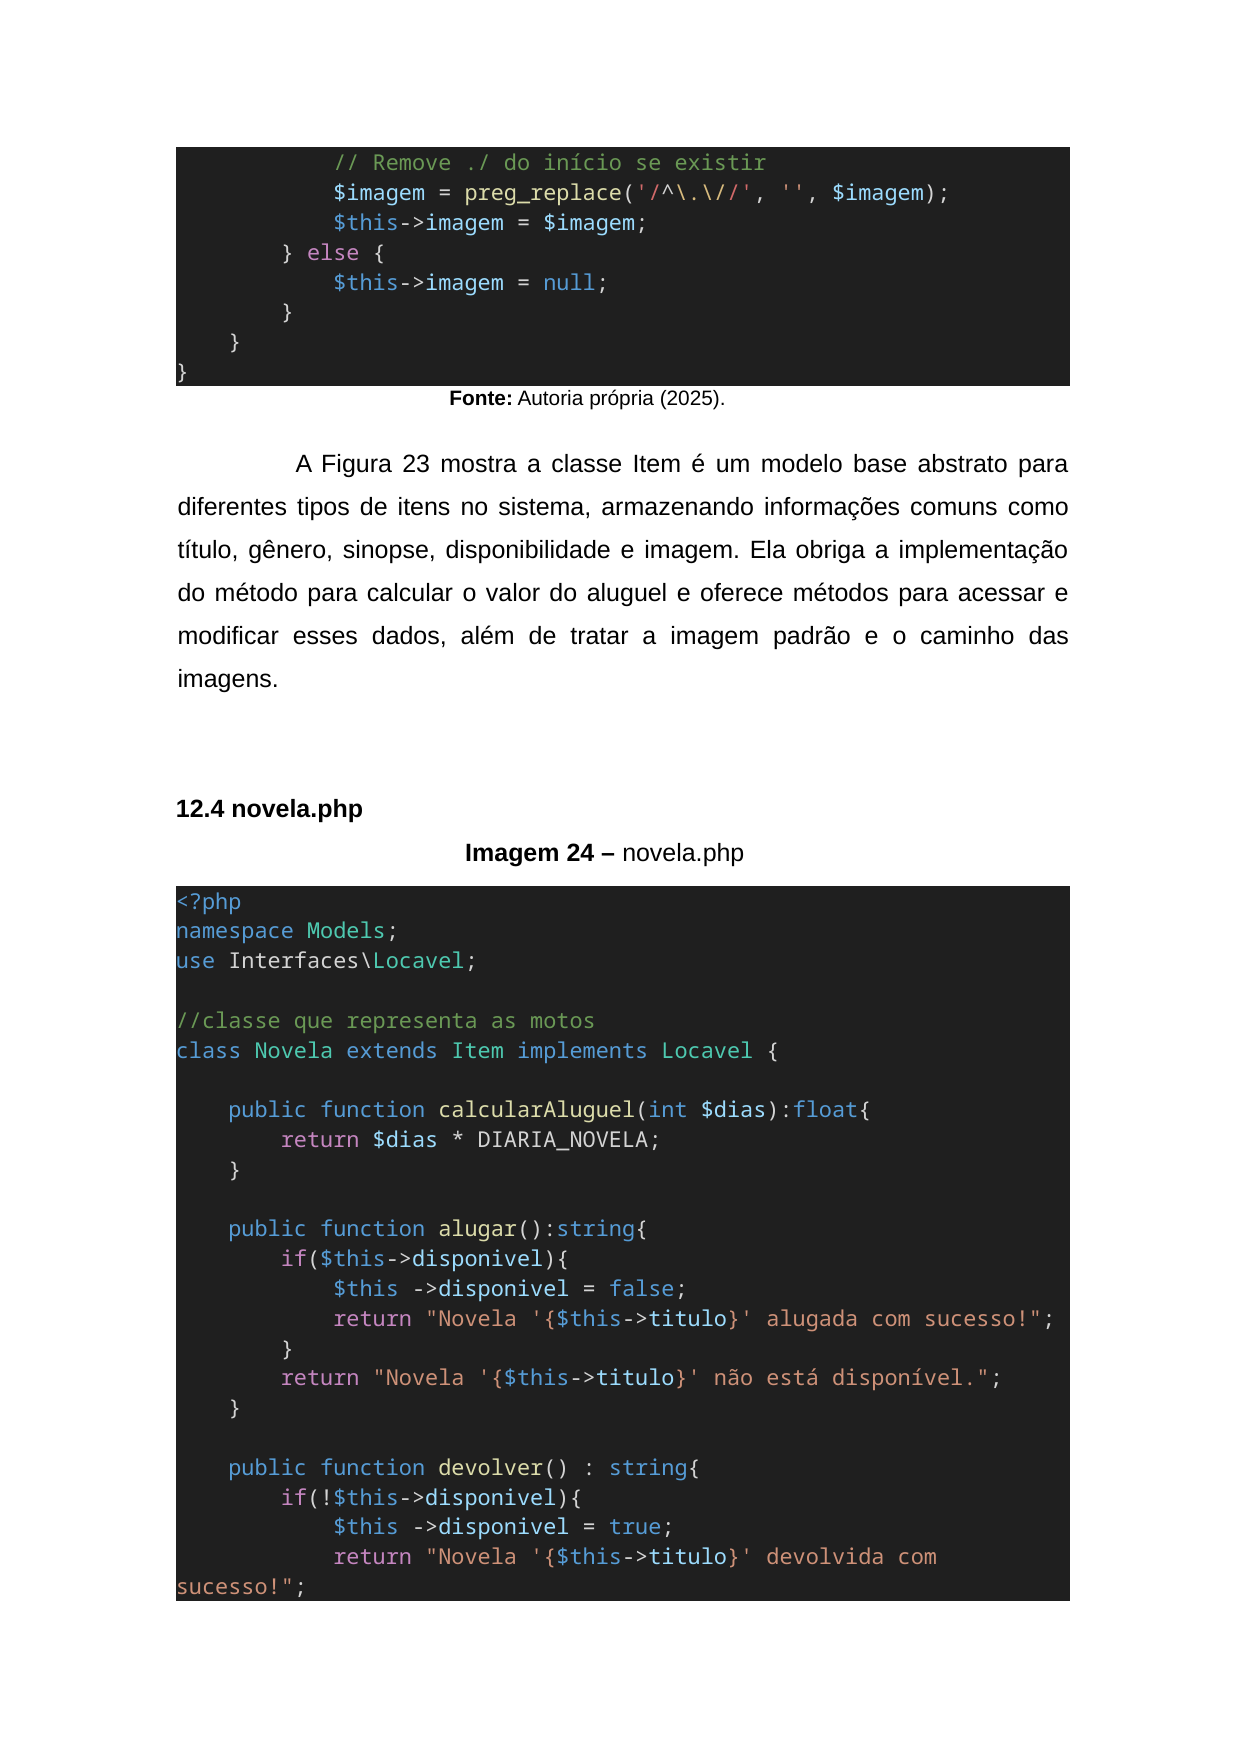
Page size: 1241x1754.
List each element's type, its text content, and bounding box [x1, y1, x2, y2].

text // Remove ./ do início se existir [176, 147, 1070, 177]
text public function devolver() : string{ [176, 1452, 1070, 1481]
subtitle 12.4 novela.php [176, 794, 1064, 822]
text A Figura 23 mostra a classe Item é um modelo base abstrato para diferentes tipos de itens no sistema, armazenando informações comuns como título, gênero, sinopse, disponibilidade e imagem. Ela obriga a implementação do método para calcular o valor do aluguel e oferece métodos para acessar e modificar esses dados, além de tratar a imagem padrão e o caminho das imagens. [177, 449, 1070, 693]
text return $dias * DIARIA_NOVELA; [176, 1124, 1070, 1154]
text <?php [176, 886, 1070, 915]
text } [176, 1332, 1070, 1362]
text return "Novela '{$this->titulo}' alugada com sucesso!"; [176, 1303, 1070, 1332]
text class Novela extends Item implements Locavel { [176, 1034, 1070, 1064]
text } [176, 296, 1070, 326]
text } [176, 1392, 1070, 1422]
text if($this->disponivel){ [176, 1243, 1070, 1273]
text //classe que representa as motos [176, 1005, 1070, 1034]
text namespace Models; [176, 915, 1070, 945]
text $this ->disponivel = false; [176, 1273, 1070, 1303]
text } [176, 326, 1070, 356]
text } [176, 1154, 1070, 1183]
text return "Novela '{$this->titulo}' devolvida com sucesso!"; [176, 1541, 1070, 1601]
text use Interfaces\Locavel; [176, 945, 1070, 975]
text return "Novela '{$this->titulo}' não está disponível."; [176, 1362, 1070, 1392]
text $this->imagem = $imagem; [176, 207, 1070, 237]
text if(!$this->disponivel){ [176, 1481, 1070, 1511]
text public function calcularAluguel(int $dias):float{ [176, 1094, 1070, 1124]
text Fonte: Autoria própria (2025). [176, 386, 999, 410]
text $this->imagem = null; [176, 267, 1070, 296]
text $imagem = preg_replace('/^\.\//', '', $imagem); [176, 177, 1070, 207]
text } [176, 356, 1070, 386]
text } else { [176, 237, 1070, 267]
text $this ->disponivel = true; [176, 1511, 1070, 1541]
text public function alugar():string{ [176, 1213, 1070, 1243]
text Imagem 24 – novela.php [237, 838, 972, 867]
